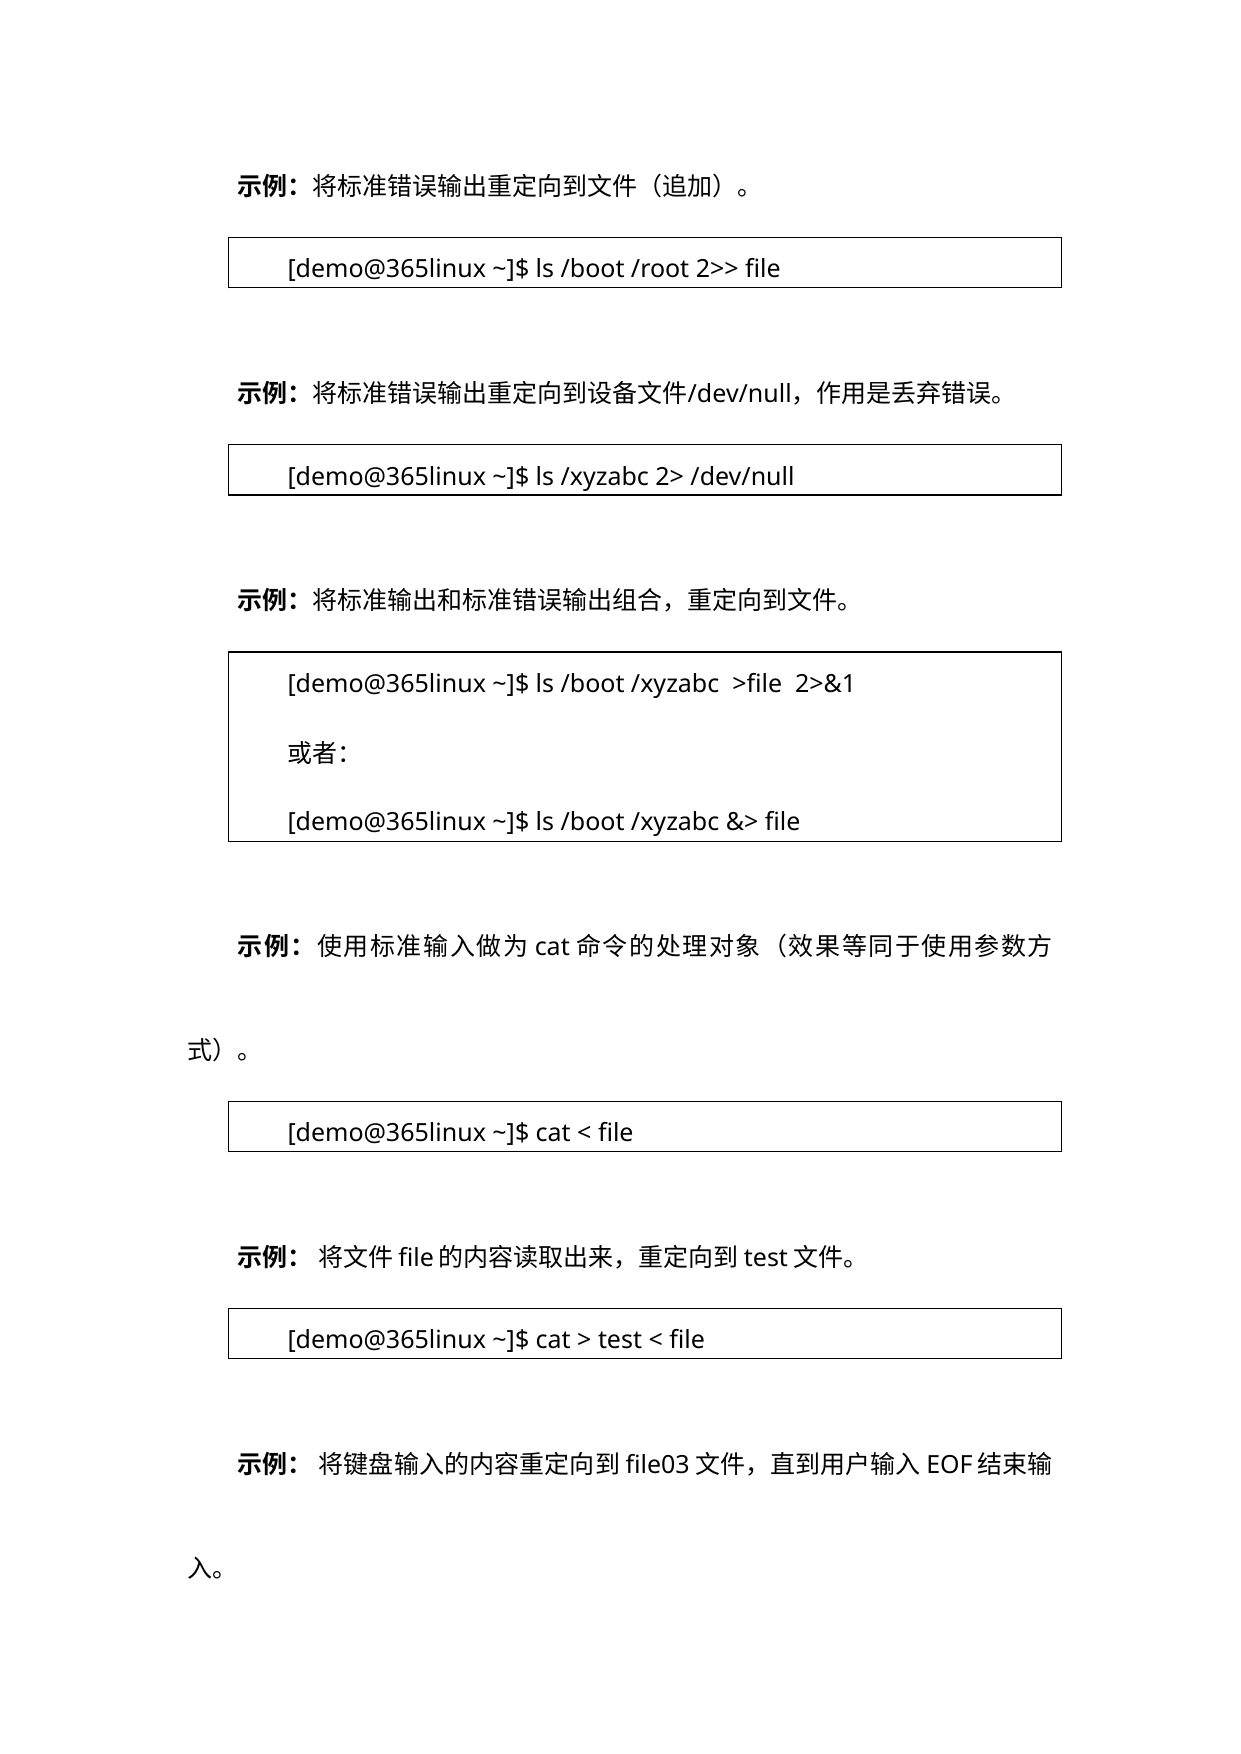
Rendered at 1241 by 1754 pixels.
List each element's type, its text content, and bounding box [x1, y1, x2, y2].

text [demo@365linux ~]$ ls /boot /xyzabc >file 2>&1 [229, 653, 1061, 699]
text [demo@365linux ~]$ ls /boot /root 2>> file [229, 238, 1061, 287]
text 或者： [229, 703, 1061, 786]
text [demo@365linux ~]$ ls /xyzabc 2> /dev/null [229, 445, 1061, 494]
text 示例：使用标准输入做为cat命令的处理对象（效果等同于使用参数方式）。 [187, 910, 1053, 1083]
text [demo@365linux ~]$ cat < file [229, 1102, 1061, 1151]
text 示例： 将键盘输入的内容重定向到file03文件，直到用户输入EOF结束输入。 [187, 1428, 1053, 1601]
text 示例：将标准错误输出重定向到文件（追加）。 [187, 150, 1053, 219]
text 示例： 将文件file的内容读取出来，重定向到test文件。 [187, 1221, 1053, 1290]
text [demo@365linux ~]$ ls /boot /xyzabc &> file [229, 790, 1061, 841]
text [demo@365linux ~]$ cat > test < file [229, 1309, 1061, 1358]
text 示例：将标准错误输出重定向到设备文件/dev/null，作用是丢弃错误。 [187, 357, 1053, 426]
text 示例：将标准输出和标准错误输出组合，重定向到文件。 [187, 564, 1053, 633]
